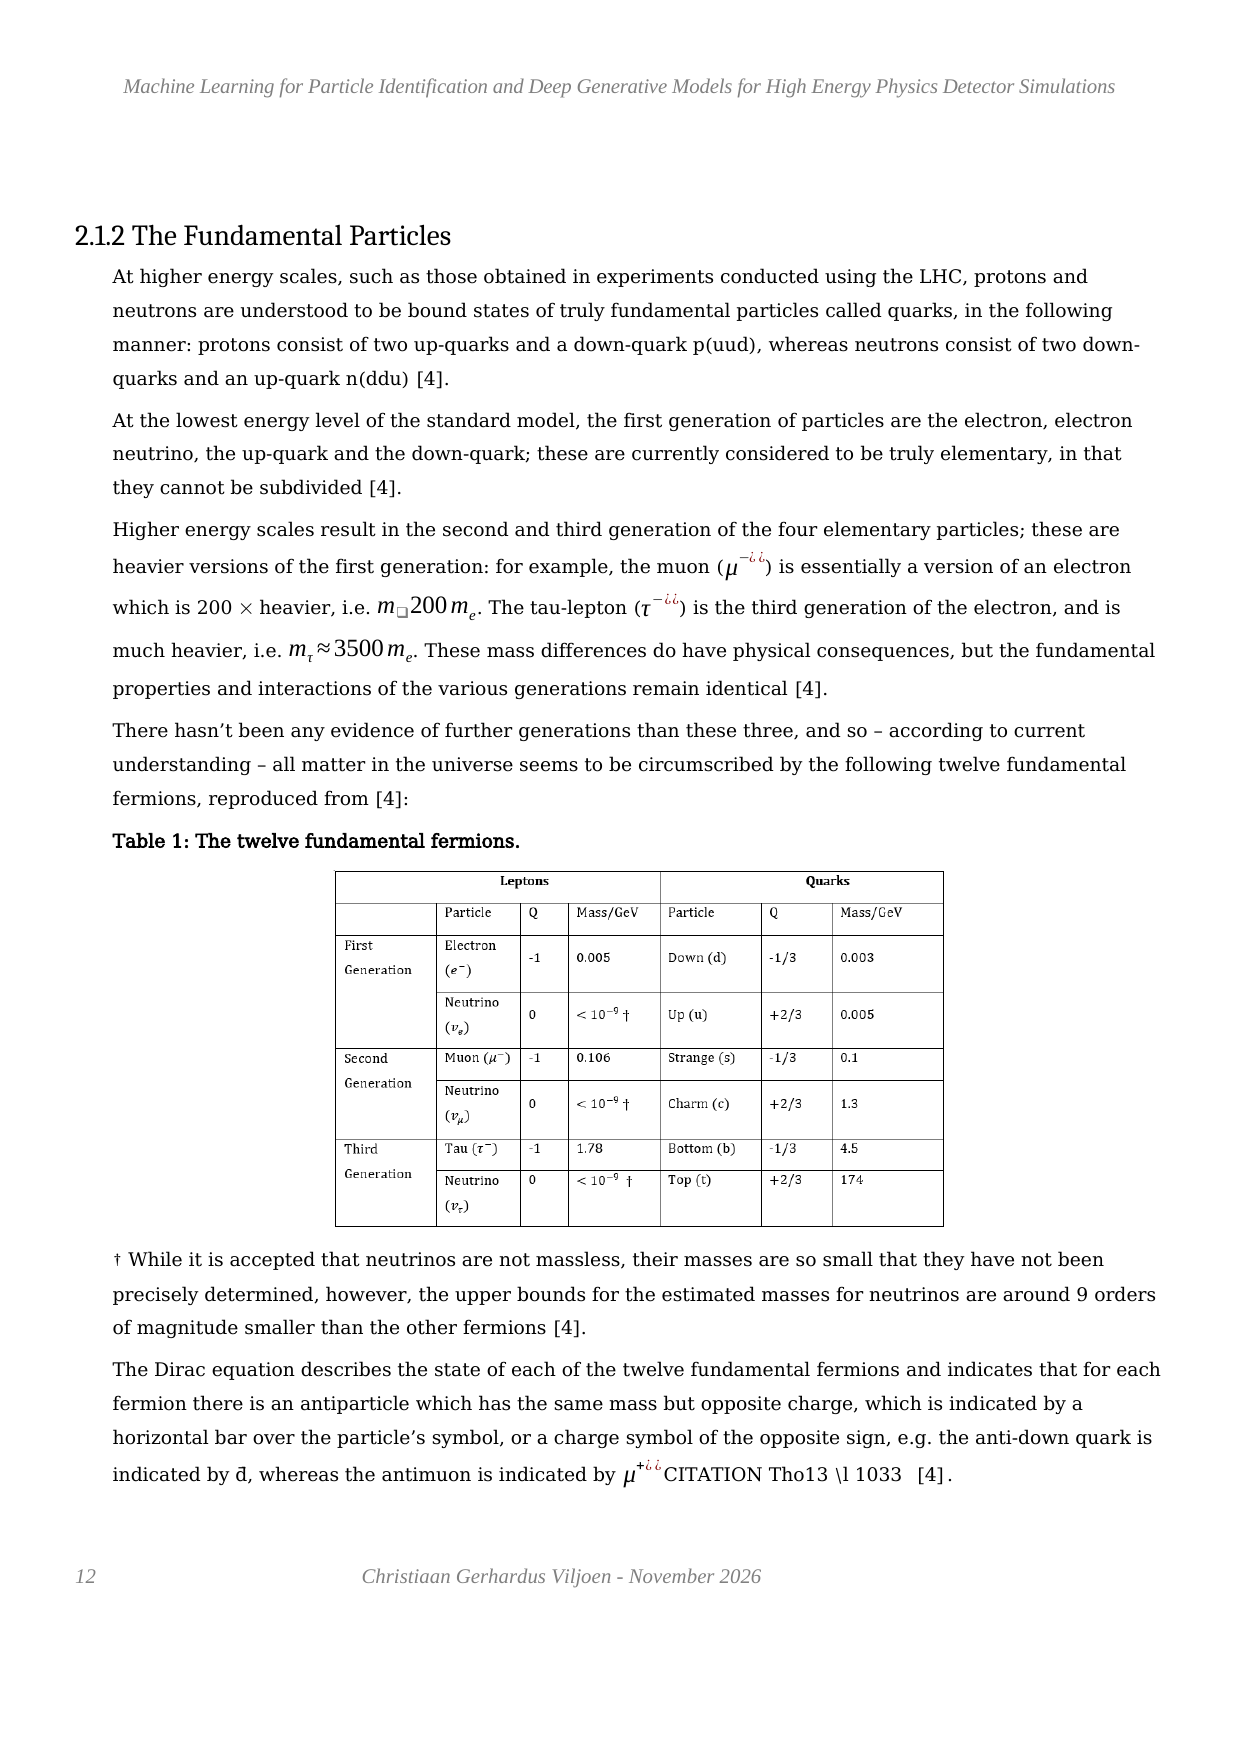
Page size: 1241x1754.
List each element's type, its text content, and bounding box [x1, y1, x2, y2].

text There hasn’t been any evidence of further generations than these three, and so – according to current understanding – all matter in the universe seems to be circumscribed by the following twelve fundamental fermions, reproduced from : [112, 719, 1165, 809]
subtitle The Fundamental Particles [75, 219, 1165, 253]
text The Dirac equation describes the state of each of the twelve fundamental fermions and indicates that for each fermion there is an antiparticle which has the same mass but opposite charge, which is indicated by a horizontal bar over the particle’s symbol, or a charge symbol of the opposite sign, e.g. the anti-down quark is indicated by d̅, whereas the antimuon is indicated by . [112, 1358, 1165, 1488]
text At higher energy scales, such as those obtained in experiments conducted using the LHC, protons and neutrons are understood to be bound states of truly fundamental particles called quarks, in the following manner: protons consist of two up-quarks and a down-quark p(uud), whereas neutrons consist of two down-quarks and an up-quark n(ddu). [112, 265, 1165, 389]
text Table 1: The twelve fundamental fermions. [112, 829, 1165, 851]
text Higher energy scales result in the second and third generation of the four elementary particles; these are heavier versions of the first generation: for example, the muon () is essentially a version of an electron which is 200 heavier, i.e. . The tau-lepton () is the third generation of the electron, and is much heavier, i.e. . These mass differences do have physical consequences, but the fundamental properties and interactions of the various generations remain identical . [112, 518, 1165, 699]
text † While it is accepted that neutrinos are not massless, their masses are so small that they have not been precisely determined, however, the upper bounds for the estimated masses for neutrinos are around 9 orders of magnitude smaller than the other fermions . [112, 1248, 1165, 1338]
picture [333, 870, 944, 1229]
text At the lowest energy level of the standard model, the first generation of particles are the electron, electron neutrino, the up-quark and the down-quark; these are currently considered to be truly elementary, in that they cannot be subdivided. [112, 408, 1165, 498]
